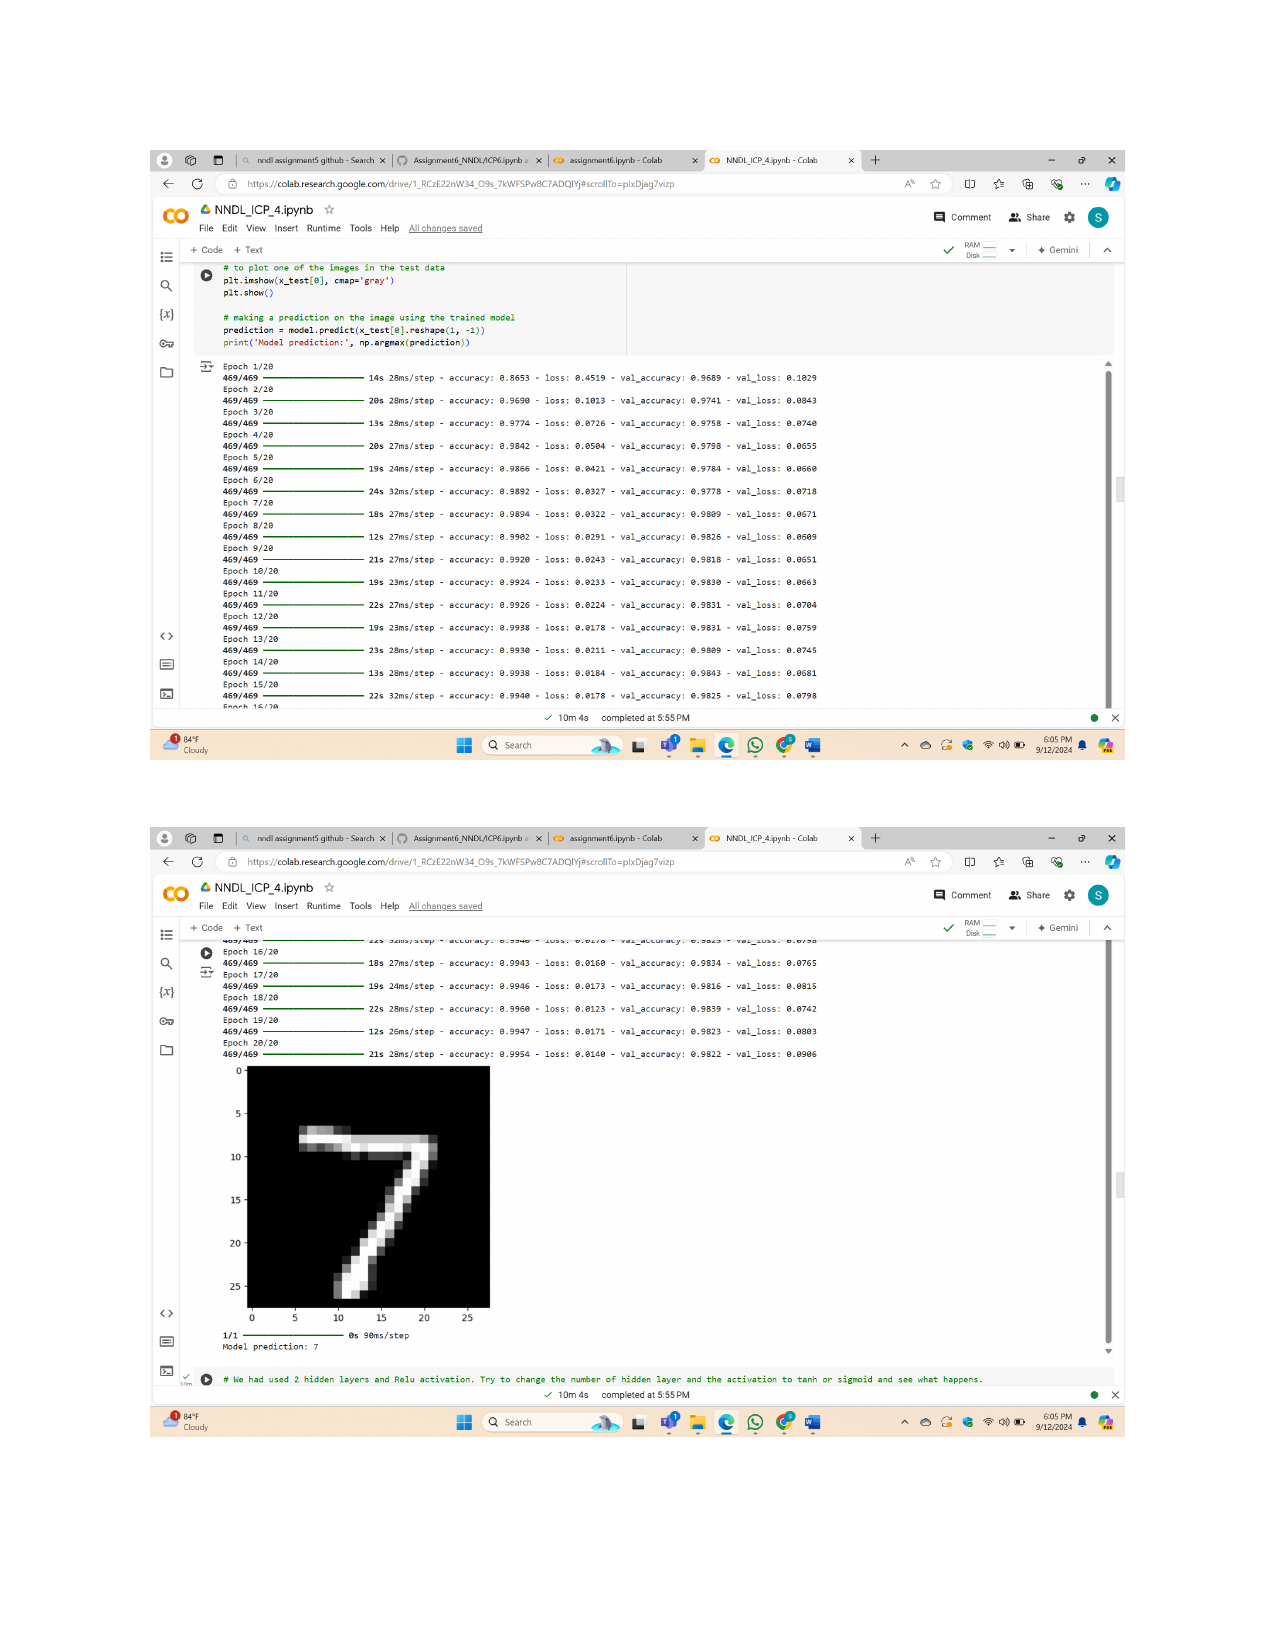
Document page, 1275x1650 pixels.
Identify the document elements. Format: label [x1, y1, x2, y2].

picture [150, 150, 1125, 760]
picture [150, 827, 1125, 1437]
